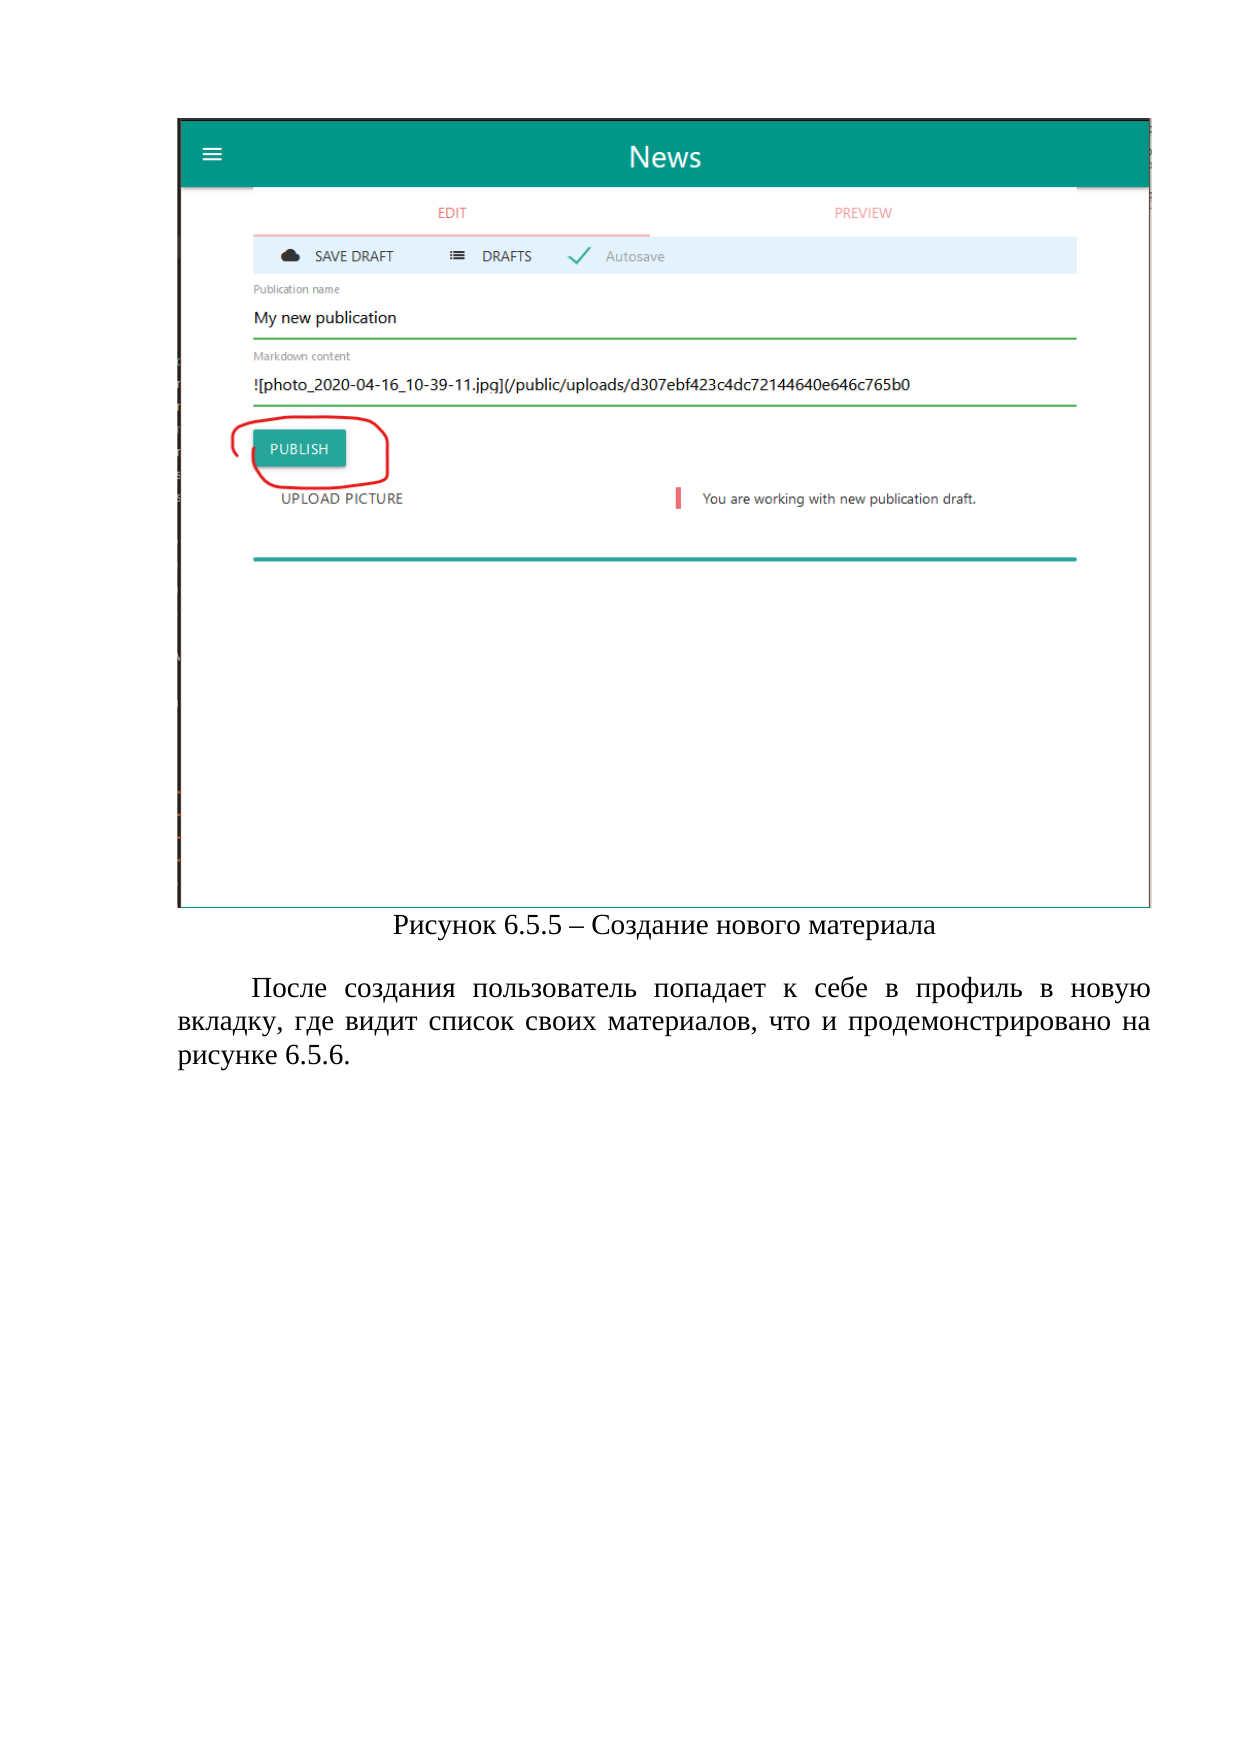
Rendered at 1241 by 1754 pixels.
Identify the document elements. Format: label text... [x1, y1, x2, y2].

picture [177, 118, 1152, 908]
text Рисунок 6.5.5 – Создание нового материала [177, 908, 1152, 941]
text После создания пользователь попадает к себе в профиль в новую вкладку, где видит список своих материалов, что и продемонстрировано на рисунке 6.5.6. [177, 970, 1152, 1071]
